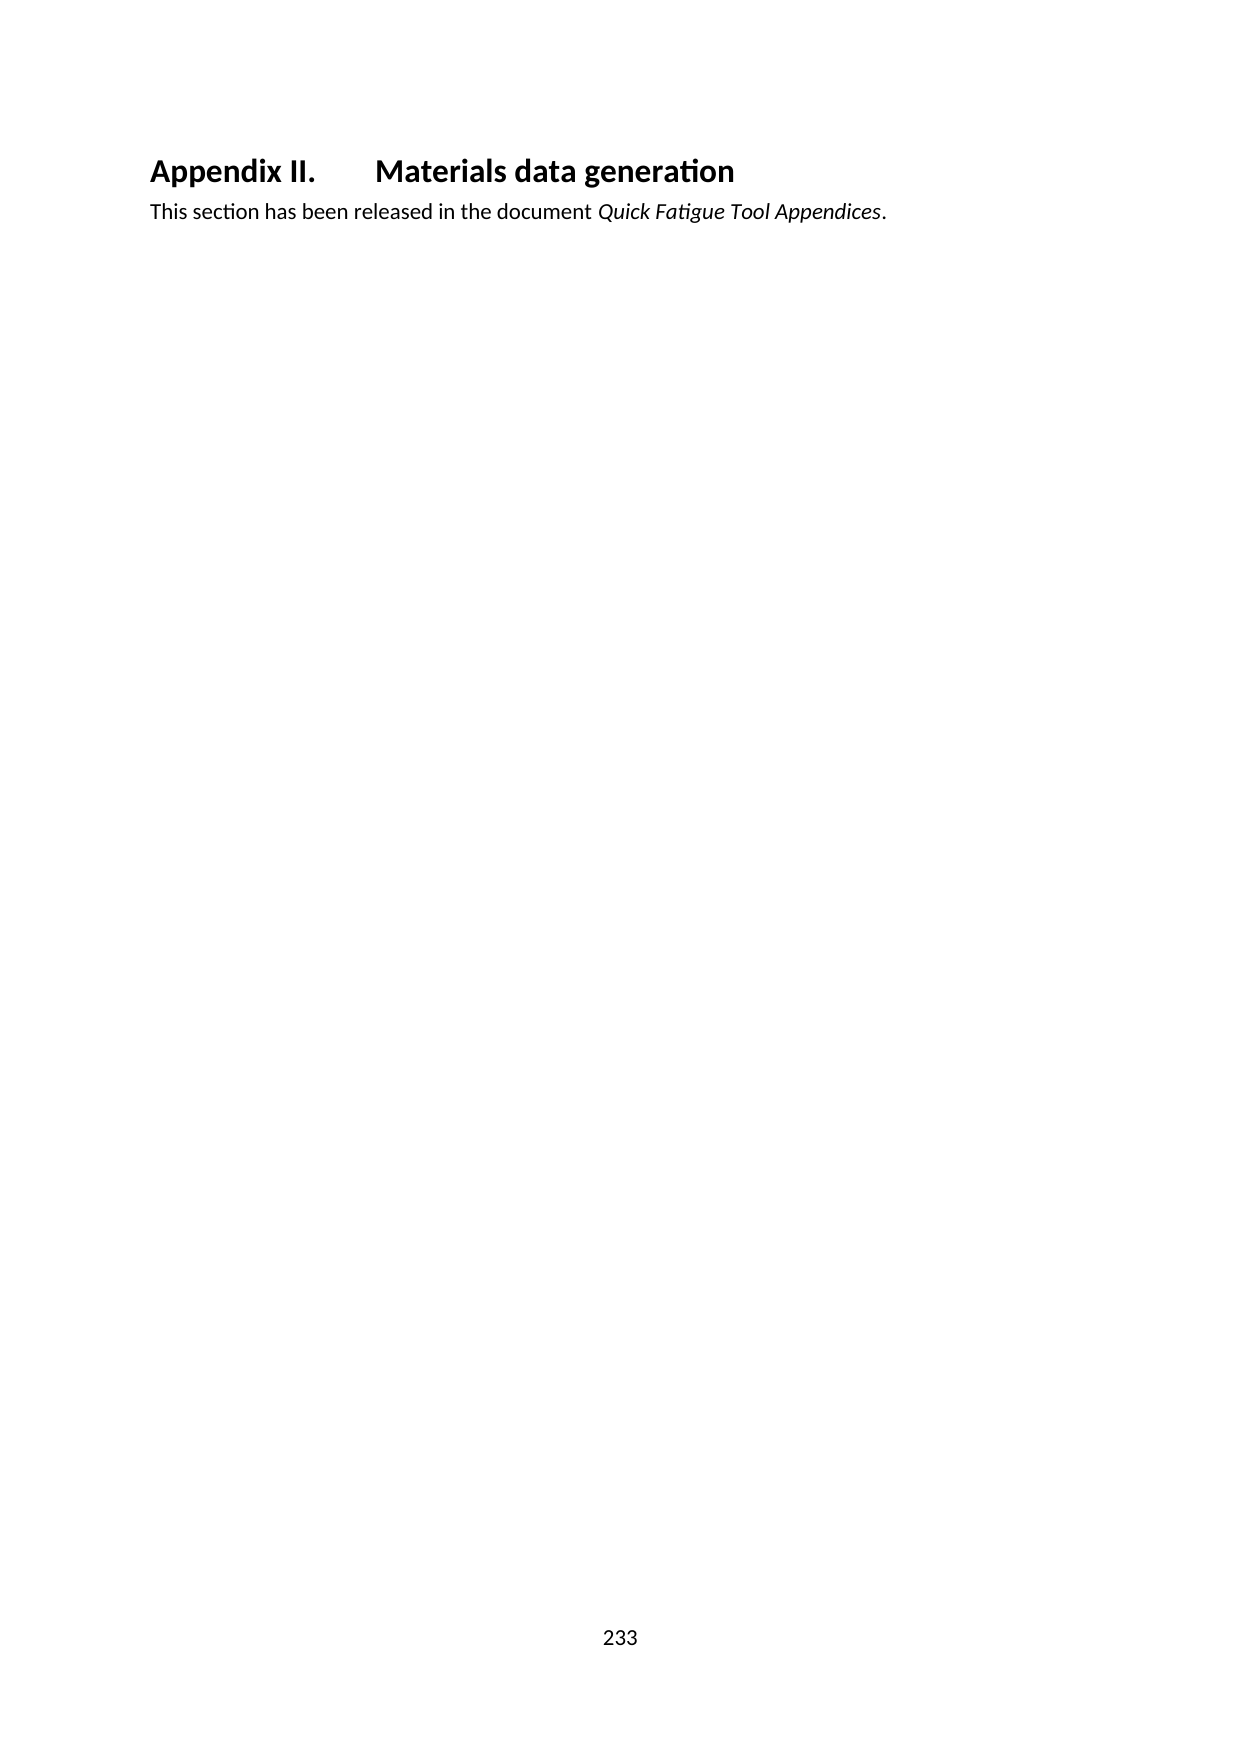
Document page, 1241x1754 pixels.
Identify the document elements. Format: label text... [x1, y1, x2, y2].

text This section has been released in the document Quick Fatigue Tool Appendices. [150, 197, 1090, 225]
subtitle Appendix II. Materials data generation [150, 150, 1090, 191]
